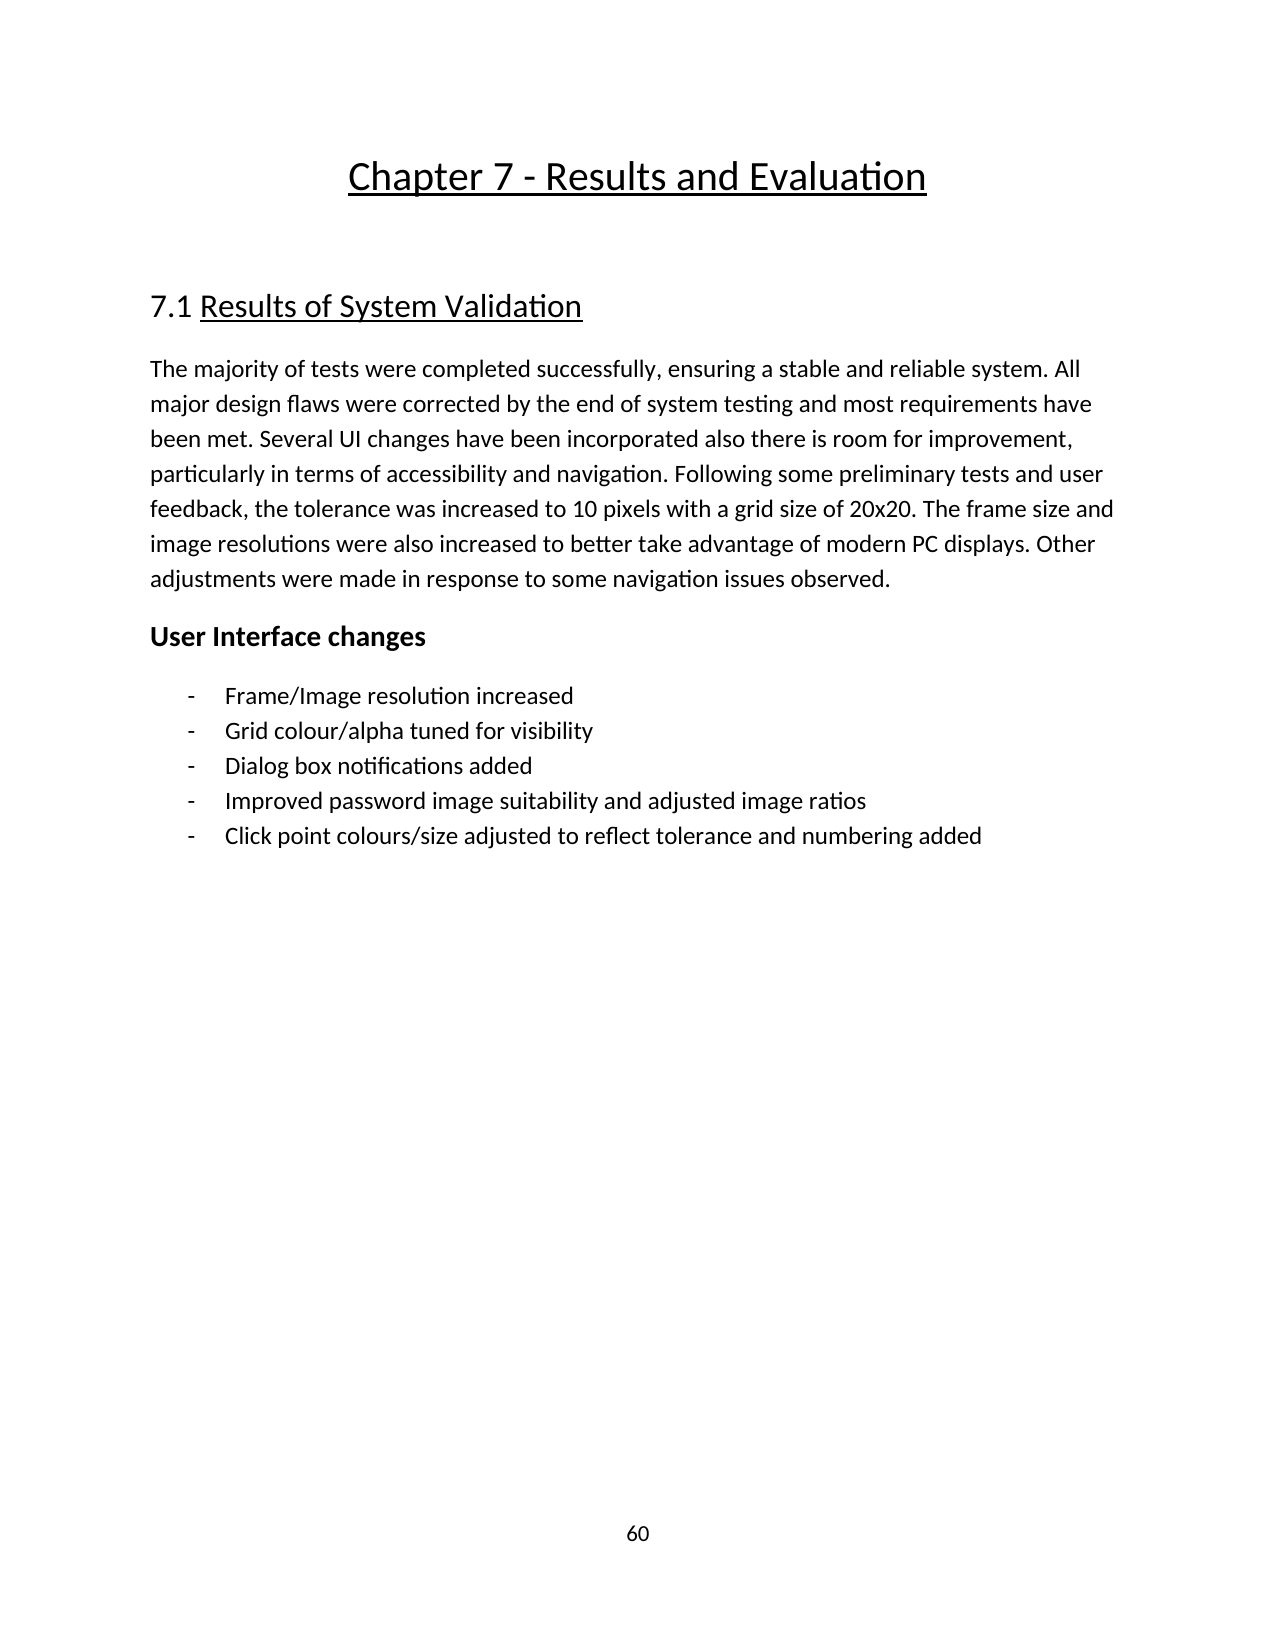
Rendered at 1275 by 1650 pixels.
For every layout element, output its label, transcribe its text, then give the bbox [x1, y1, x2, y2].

list Grid colour/alpha tuned for visibility [187, 715, 1125, 746]
list Dialog box notifications added [187, 750, 1125, 781]
text Chapter 7 - Results and Evaluation [150, 150, 1125, 201]
text User Interface changes [150, 618, 1125, 654]
list Improved password image suitability and adjusted image ratios [187, 785, 1125, 816]
list Click point colours/size adjusted to reflect tolerance and numbering added [187, 820, 1125, 851]
text 7.1 Results of System Validation [150, 285, 1125, 326]
list Frame/Image resolution increased [187, 680, 1125, 711]
text The majority of tests were completed successfully, ensuring a stable and reliable system. All major design flaws were corrected by the end of system testing and most requirements have been met. Several UI changes have been incorporated also there is room for improvement, particularly in terms of accessibility and navigation. Following some preliminary tests and user feedback, the tolerance was increased to 10 pixels with a grid size of 20x20. The frame size and image resolutions were also increased to better take advantage of modern PC displays. Other adjustments were made in response to some navigation issues observed. [150, 353, 1125, 593]
